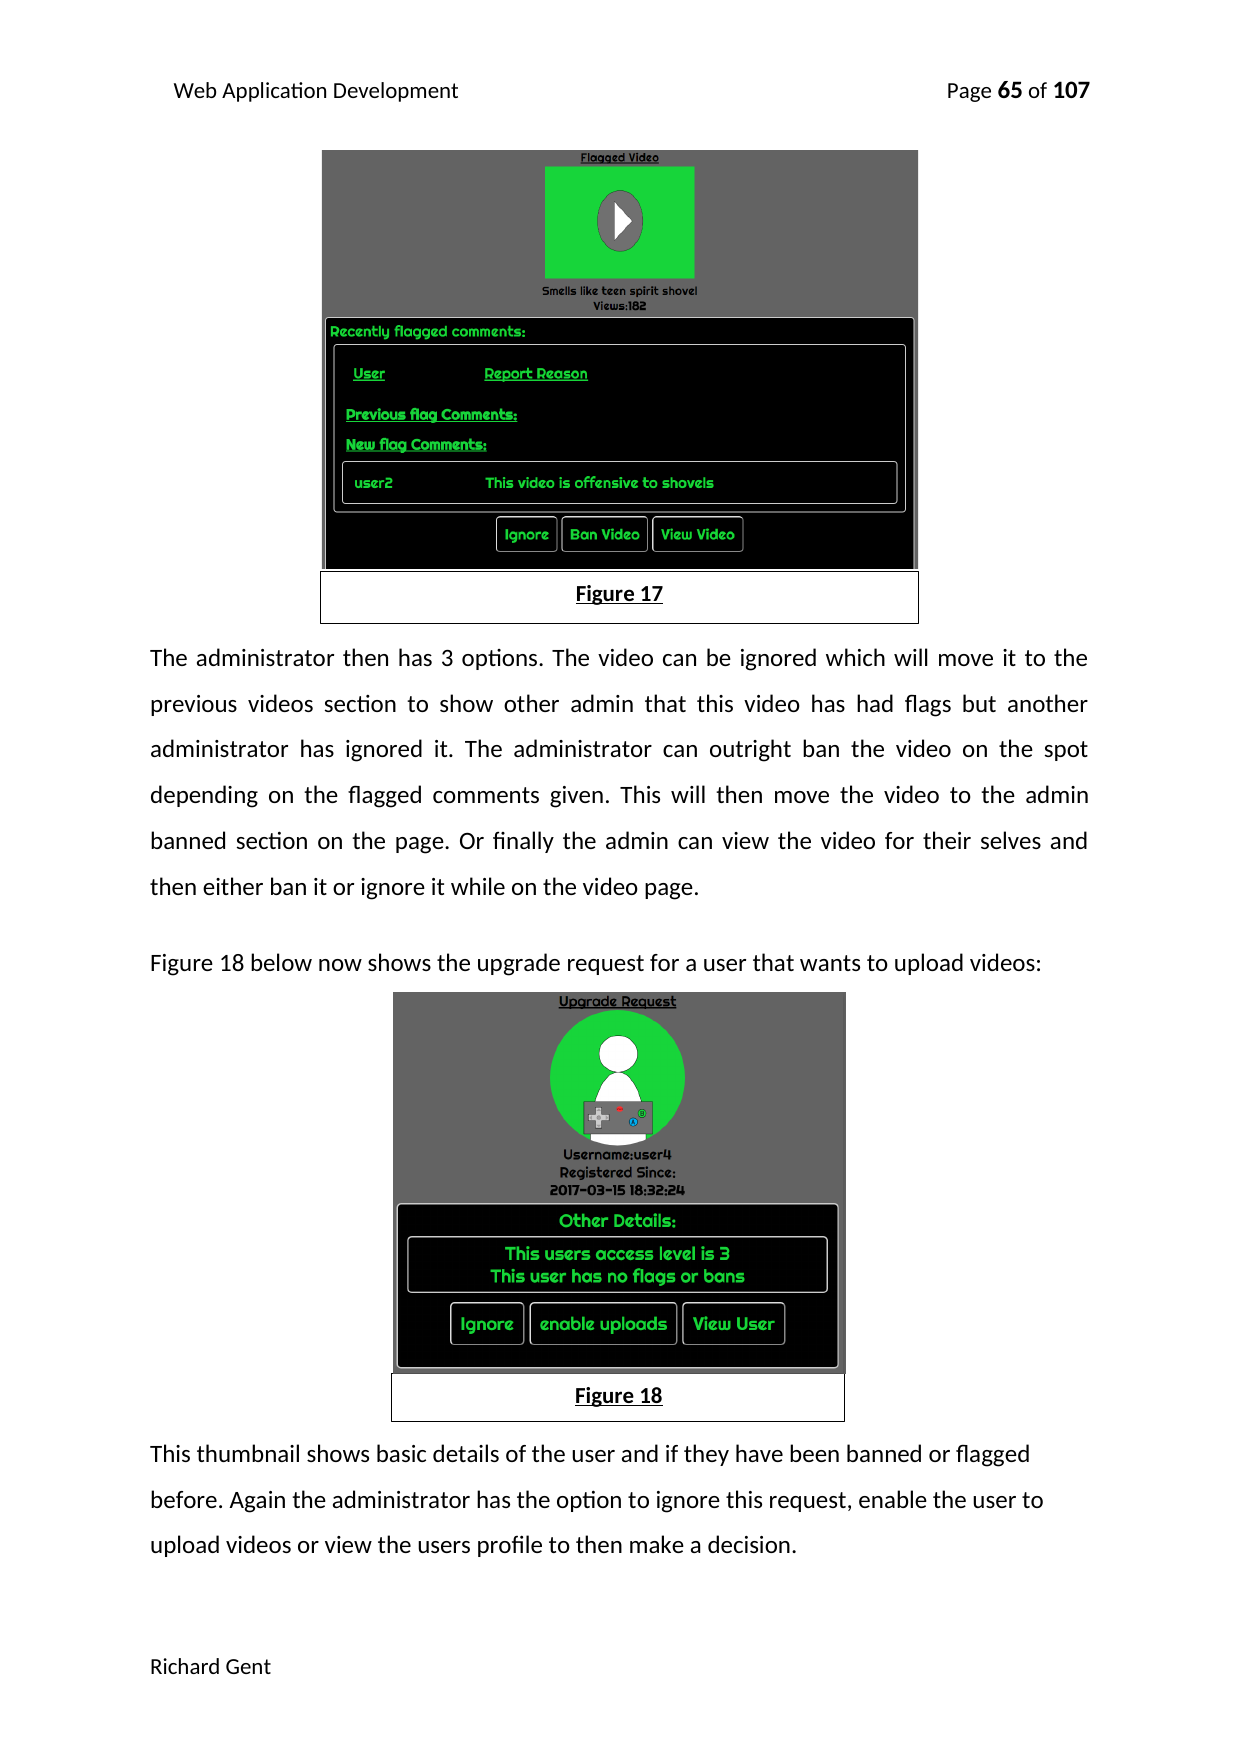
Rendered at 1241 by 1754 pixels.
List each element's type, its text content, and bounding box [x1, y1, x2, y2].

text Figure 18 below now shows the upgrade request for a user that wants to upload videos: [150, 947, 1090, 978]
text This thumbnail shows basic details of the user and if they have been banned or flagged before. Again the administrator has the option to ignore this request, enable the user to upload videos or view the users profile to then make a decision. [150, 1438, 1090, 1560]
text The administrator then has 3 options. The video can be ignored which will move it to the previous videos section to show other admin that this video has had flags but another administrator has ignored it. The administrator can outright ban the video on the spot depending on the flagged comments given. This will then move the video to the admin banned section on the page. Or finally the admin can view the video for their selves and then either ban it or ignore it while on the video page. [150, 642, 1090, 901]
